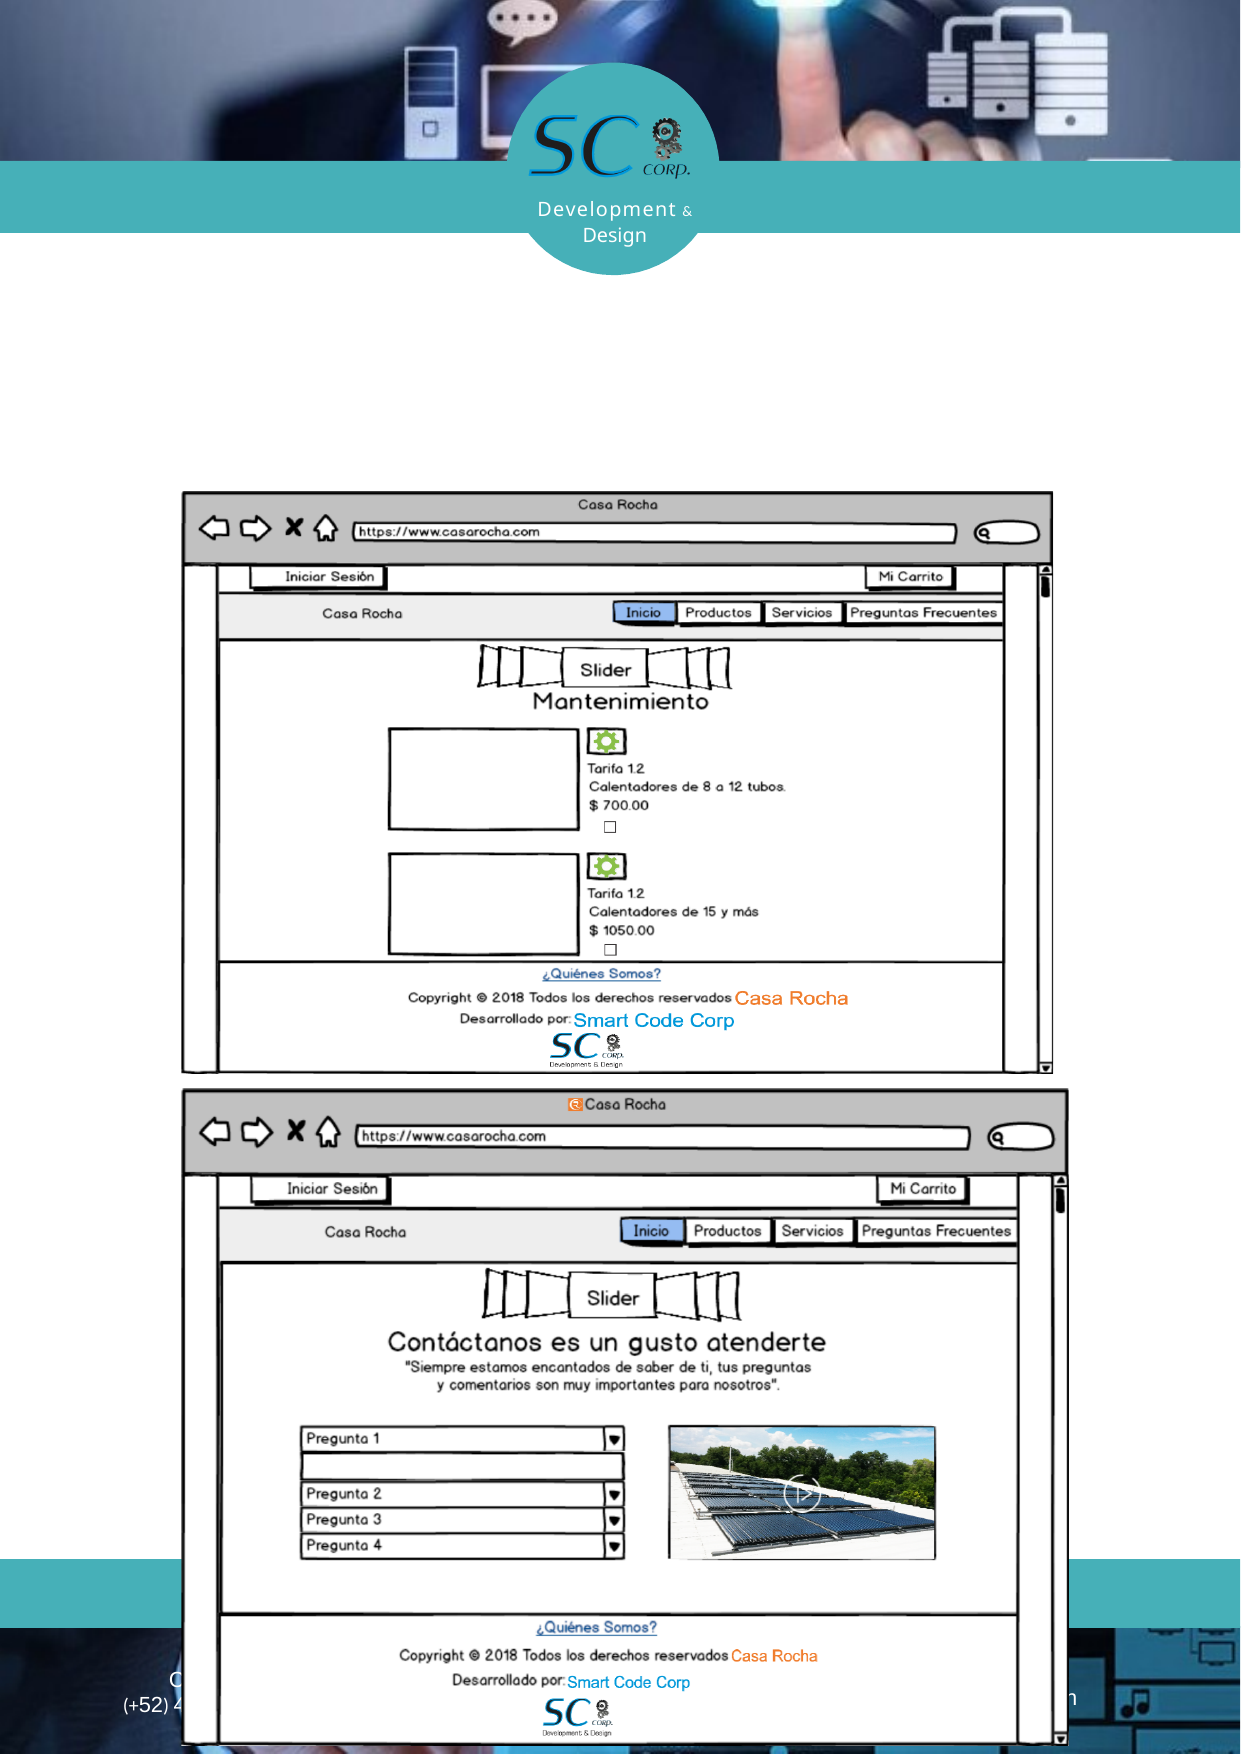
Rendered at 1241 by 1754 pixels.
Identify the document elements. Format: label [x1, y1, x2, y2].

picture [537, 120, 571, 169]
picture [0, 0, 1241, 160]
picture [181, 491, 1054, 1074]
picture [0, 1088, 1241, 1754]
picture [528, 115, 690, 180]
picture [528, 115, 562, 171]
picture [584, 120, 606, 172]
